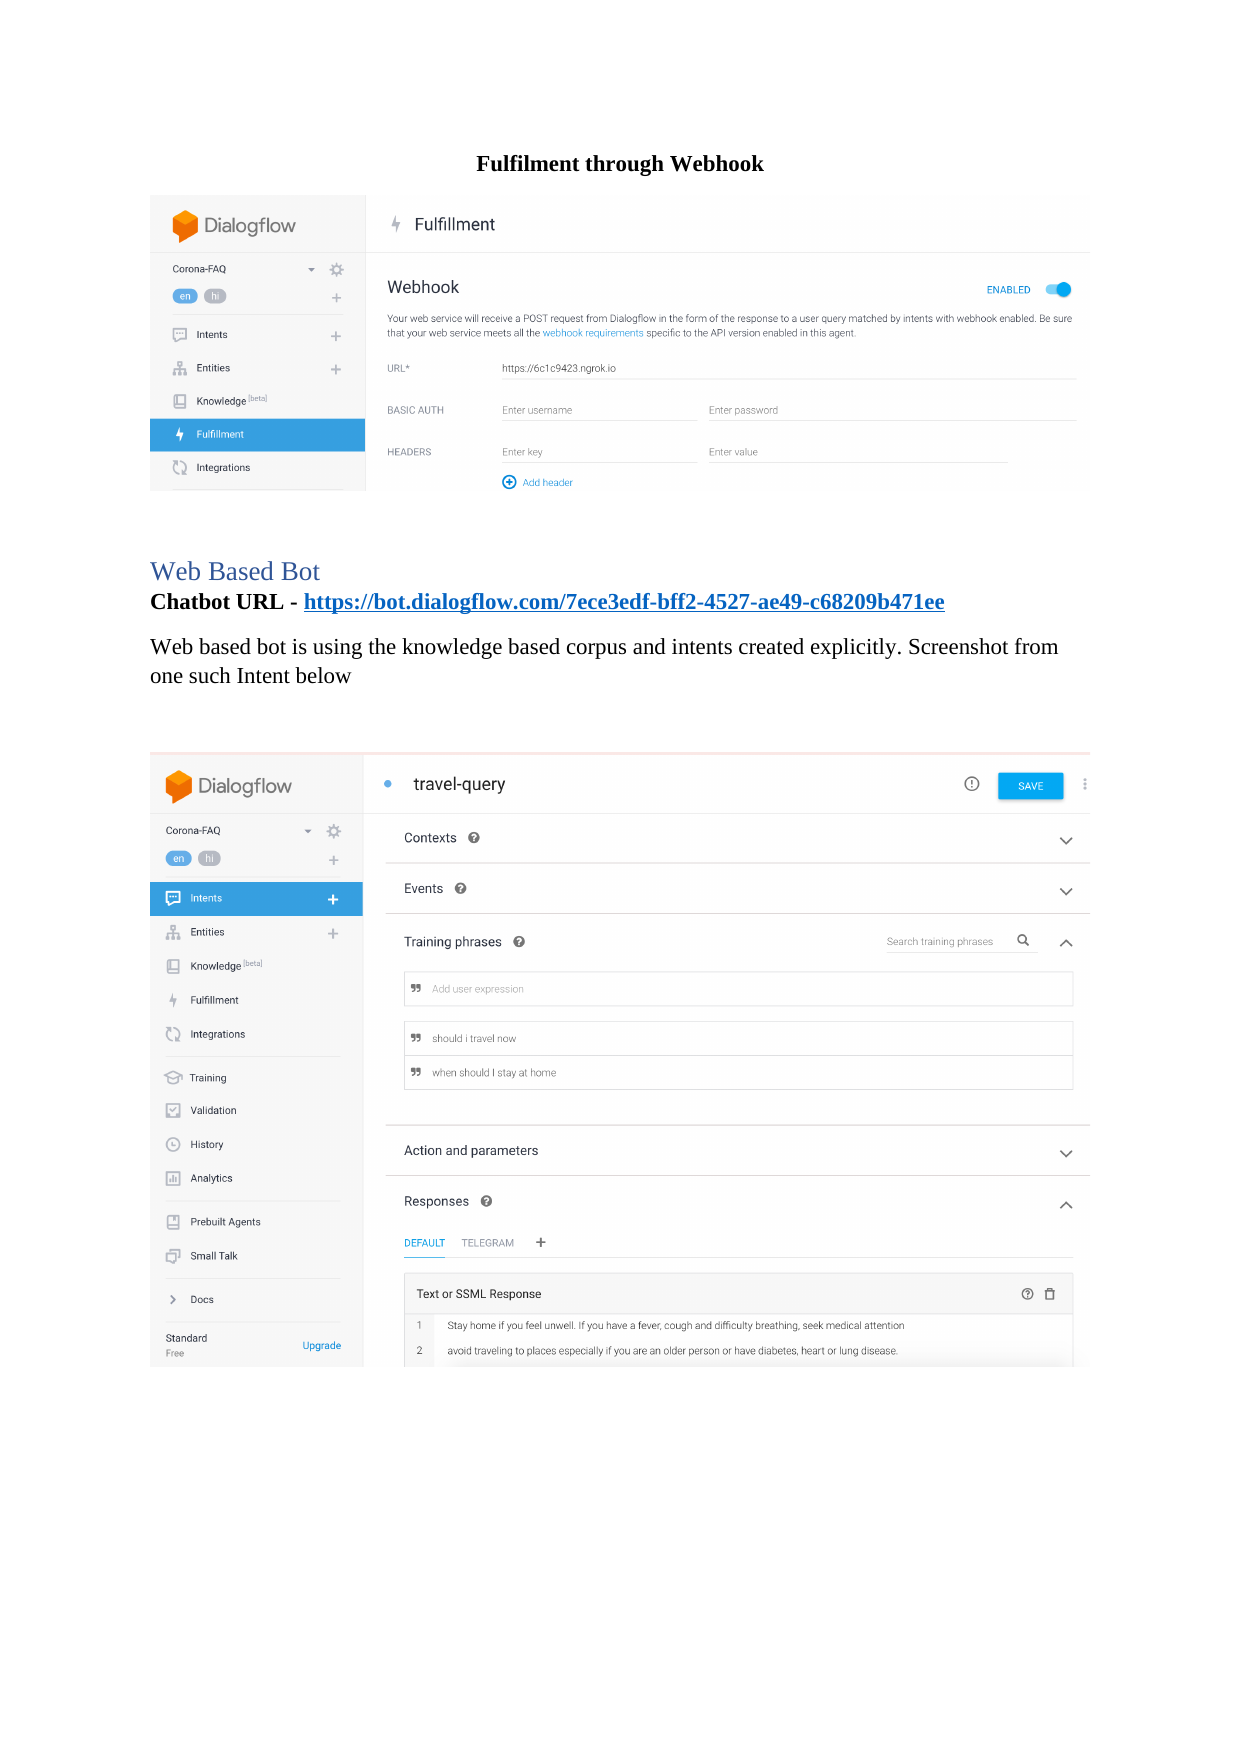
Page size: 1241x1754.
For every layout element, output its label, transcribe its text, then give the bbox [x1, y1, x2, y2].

text Chatbot URL - https://bot.dialogflow.com/7ece3edf-bff2-4527-ae49-c68209b471ee [150, 588, 1090, 614]
picture [150, 195, 1091, 491]
picture [150, 752, 1091, 1367]
text Web based bot is using the knowledge based corpus and intents created explicitly. Screenshot from one such Intent below [150, 633, 1090, 688]
text Fulfilment through Webhook [150, 150, 1090, 176]
subtitle Web Based Bot [150, 555, 1090, 586]
